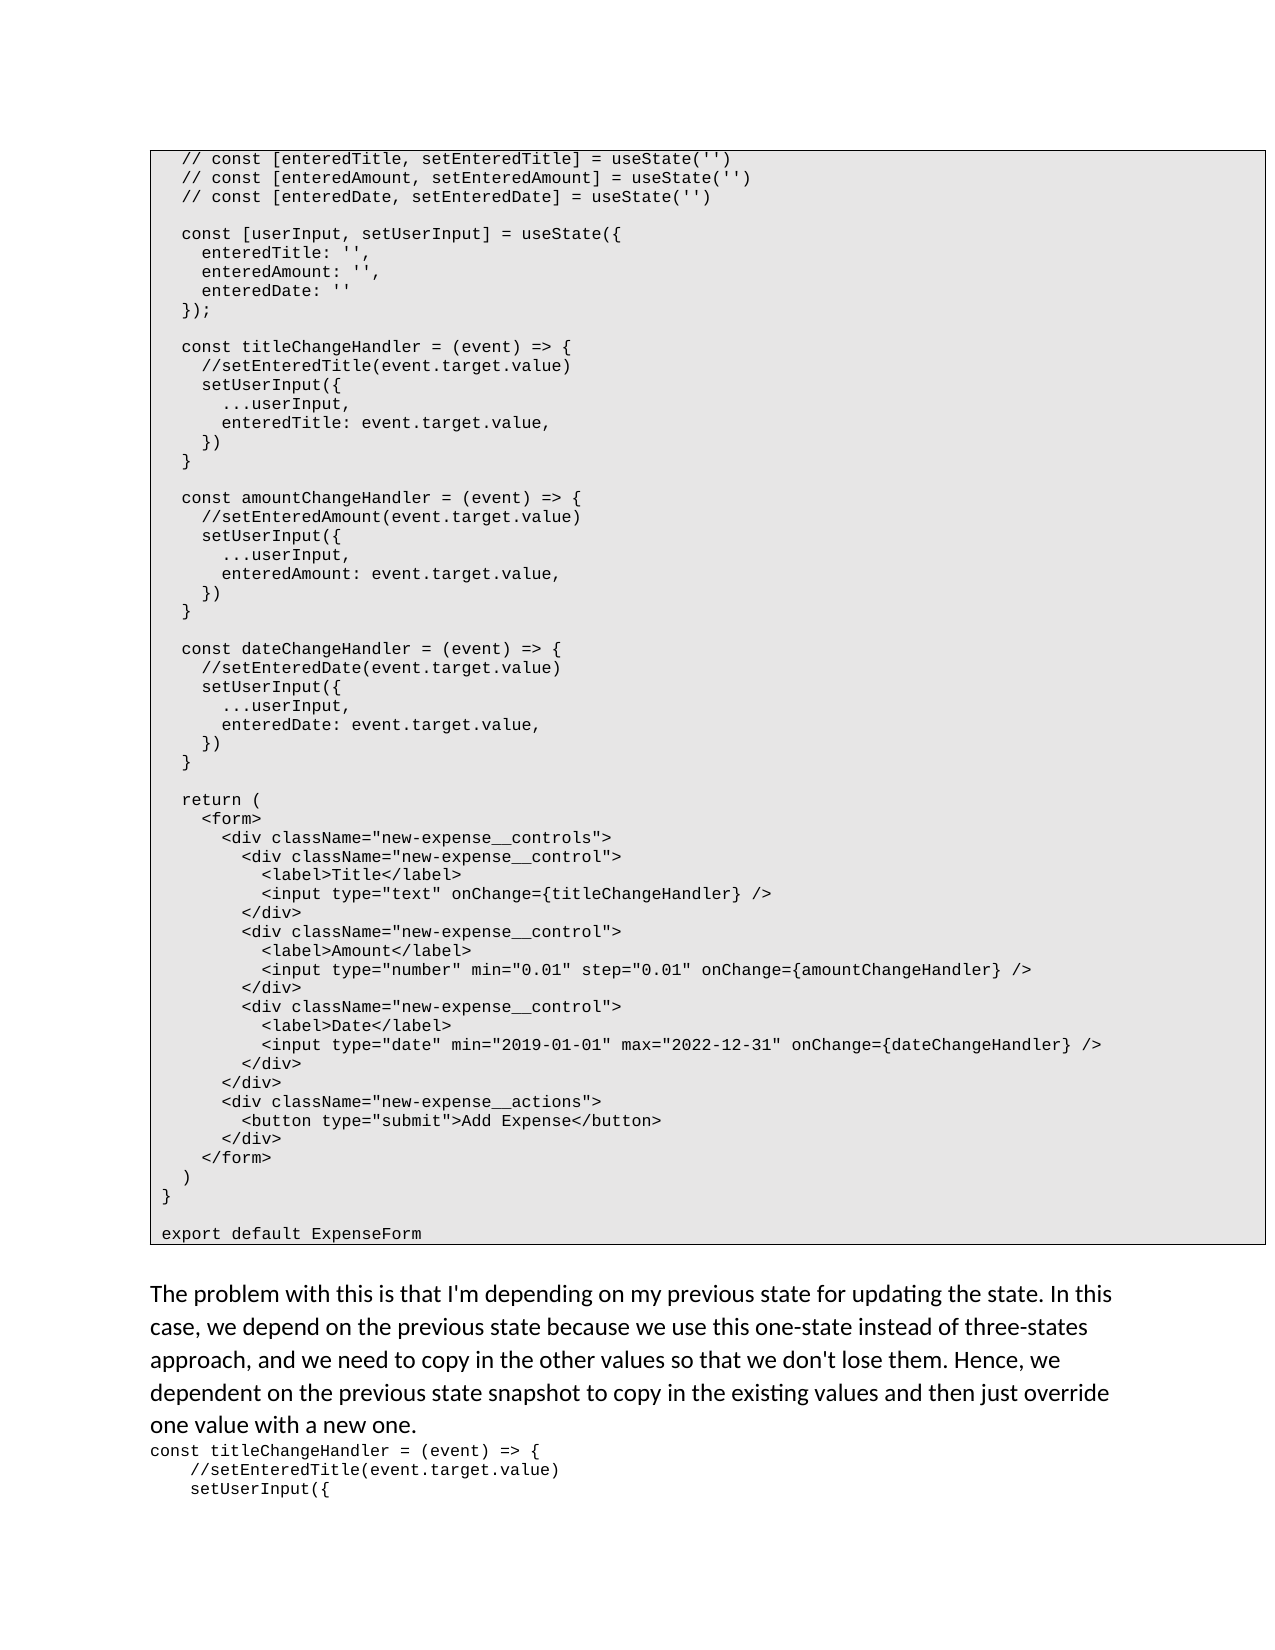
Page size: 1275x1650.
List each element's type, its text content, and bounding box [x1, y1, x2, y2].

text setUserInput({ [150, 1480, 1125, 1499]
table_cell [151, 151, 1265, 1244]
text const titleChangeHandler = (event) => { [150, 1443, 1125, 1461]
text //setEnteredTitle(event.target.value) [150, 1461, 1125, 1480]
text The problem with this is that I'm depending on my previous state for updating the state. In this case, we depend on the previous state because we use this one-state instead of three-states approach, and we need to copy in the other values so that we don't lose them. Hence, we dependent on the previous state snapshot to copy in the existing values and then just override one value with a new one. [150, 1278, 1125, 1440]
